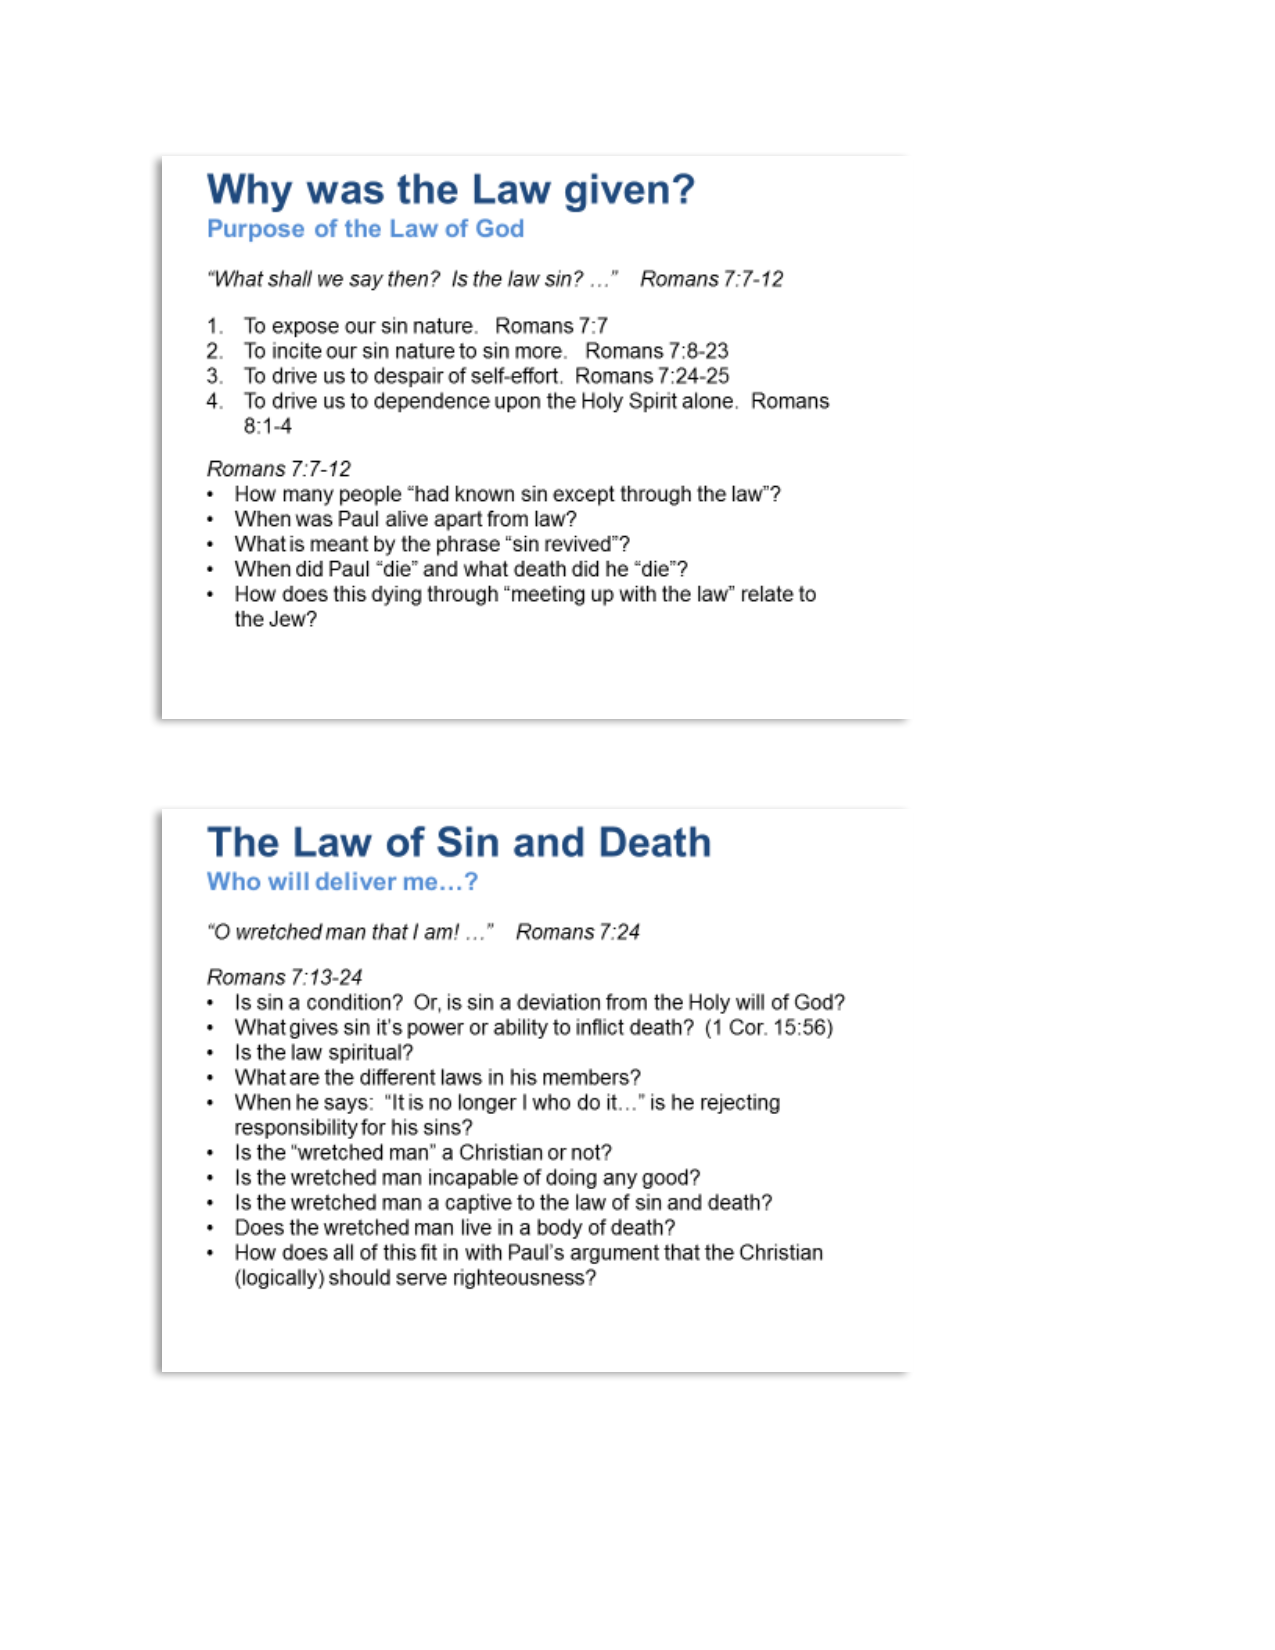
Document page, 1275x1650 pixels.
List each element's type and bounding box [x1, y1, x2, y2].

picture [162, 809, 913, 1372]
picture [162, 156, 913, 719]
